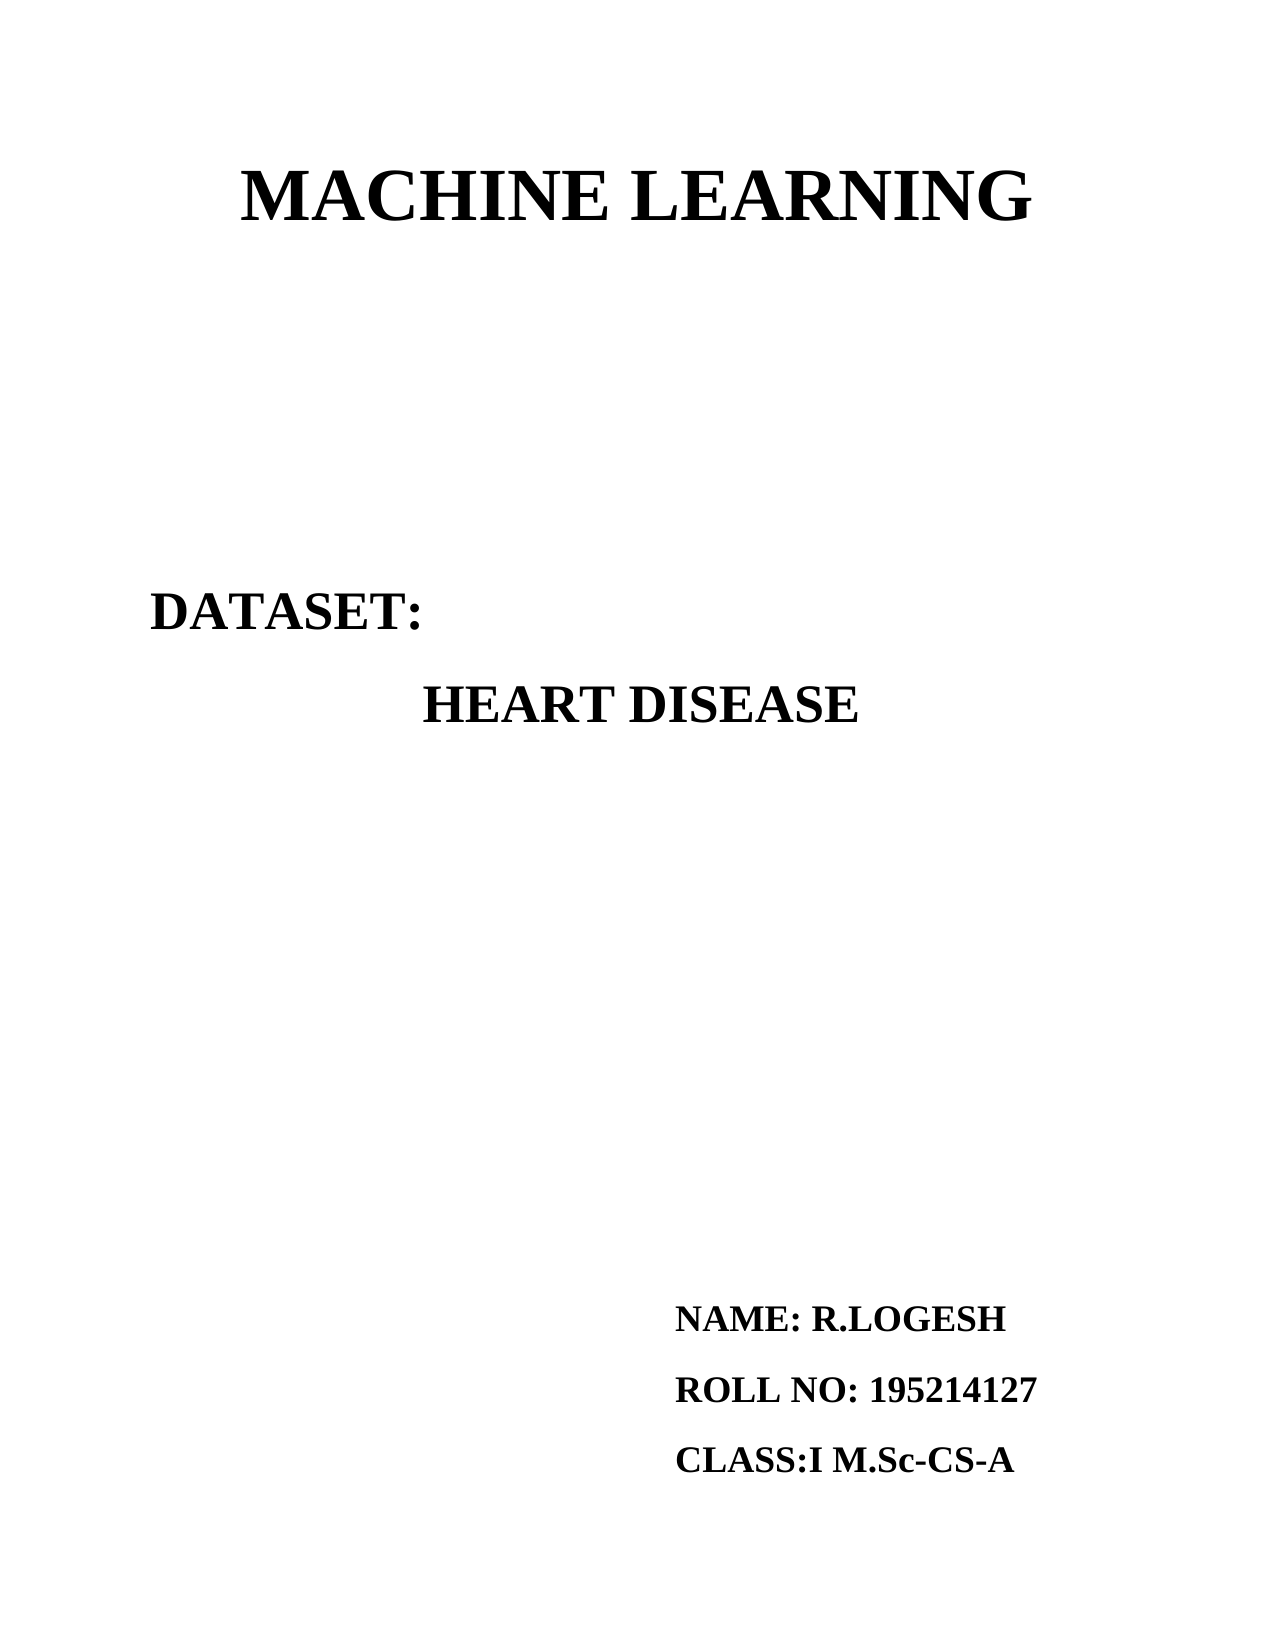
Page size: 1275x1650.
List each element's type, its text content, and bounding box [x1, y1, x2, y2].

text MACHINE LEARNING [150, 150, 1125, 236]
text NAME: R.LOGESH [225, 1297, 1125, 1340]
text DATASET: [150, 579, 1125, 641]
text ROLL NO: 195214127 [150, 1367, 1125, 1410]
text CLASS:I M.Sc-CS-A [225, 1437, 1125, 1481]
text HEART DISEASE [225, 672, 1125, 734]
